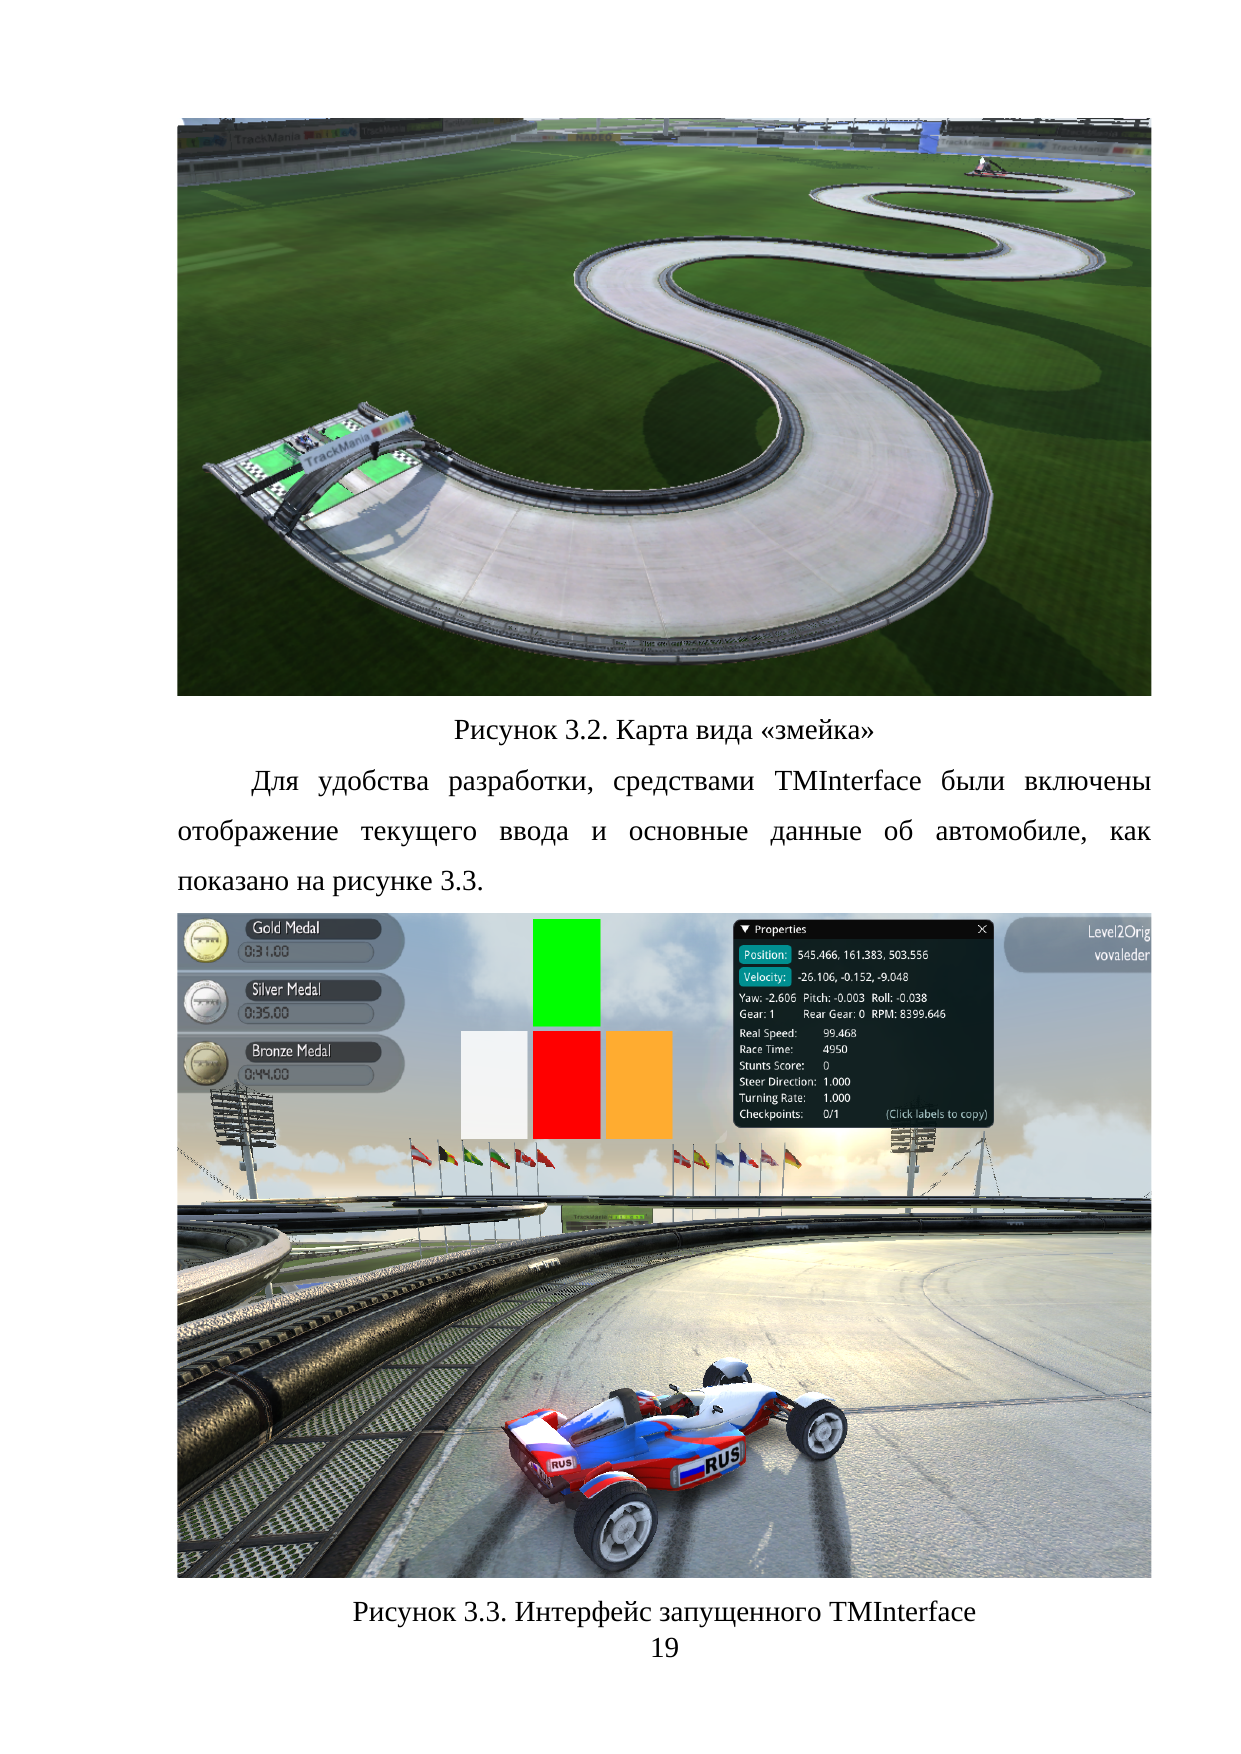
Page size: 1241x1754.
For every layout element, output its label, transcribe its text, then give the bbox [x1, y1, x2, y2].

picture [177, 118, 1152, 696]
list Рисунок 3.2. Карта вида «змейка» [177, 712, 1152, 746]
list Для удобства разработки, средствами TMInterface были включены отображение текущего ввода и основные данные об автомобиле, как показано на рисунке 3.3. [177, 763, 1152, 897]
picture [177, 913, 1152, 1578]
list Рисунок 3.3. Интерфейс запущенного TMInterface [177, 1594, 1152, 1628]
